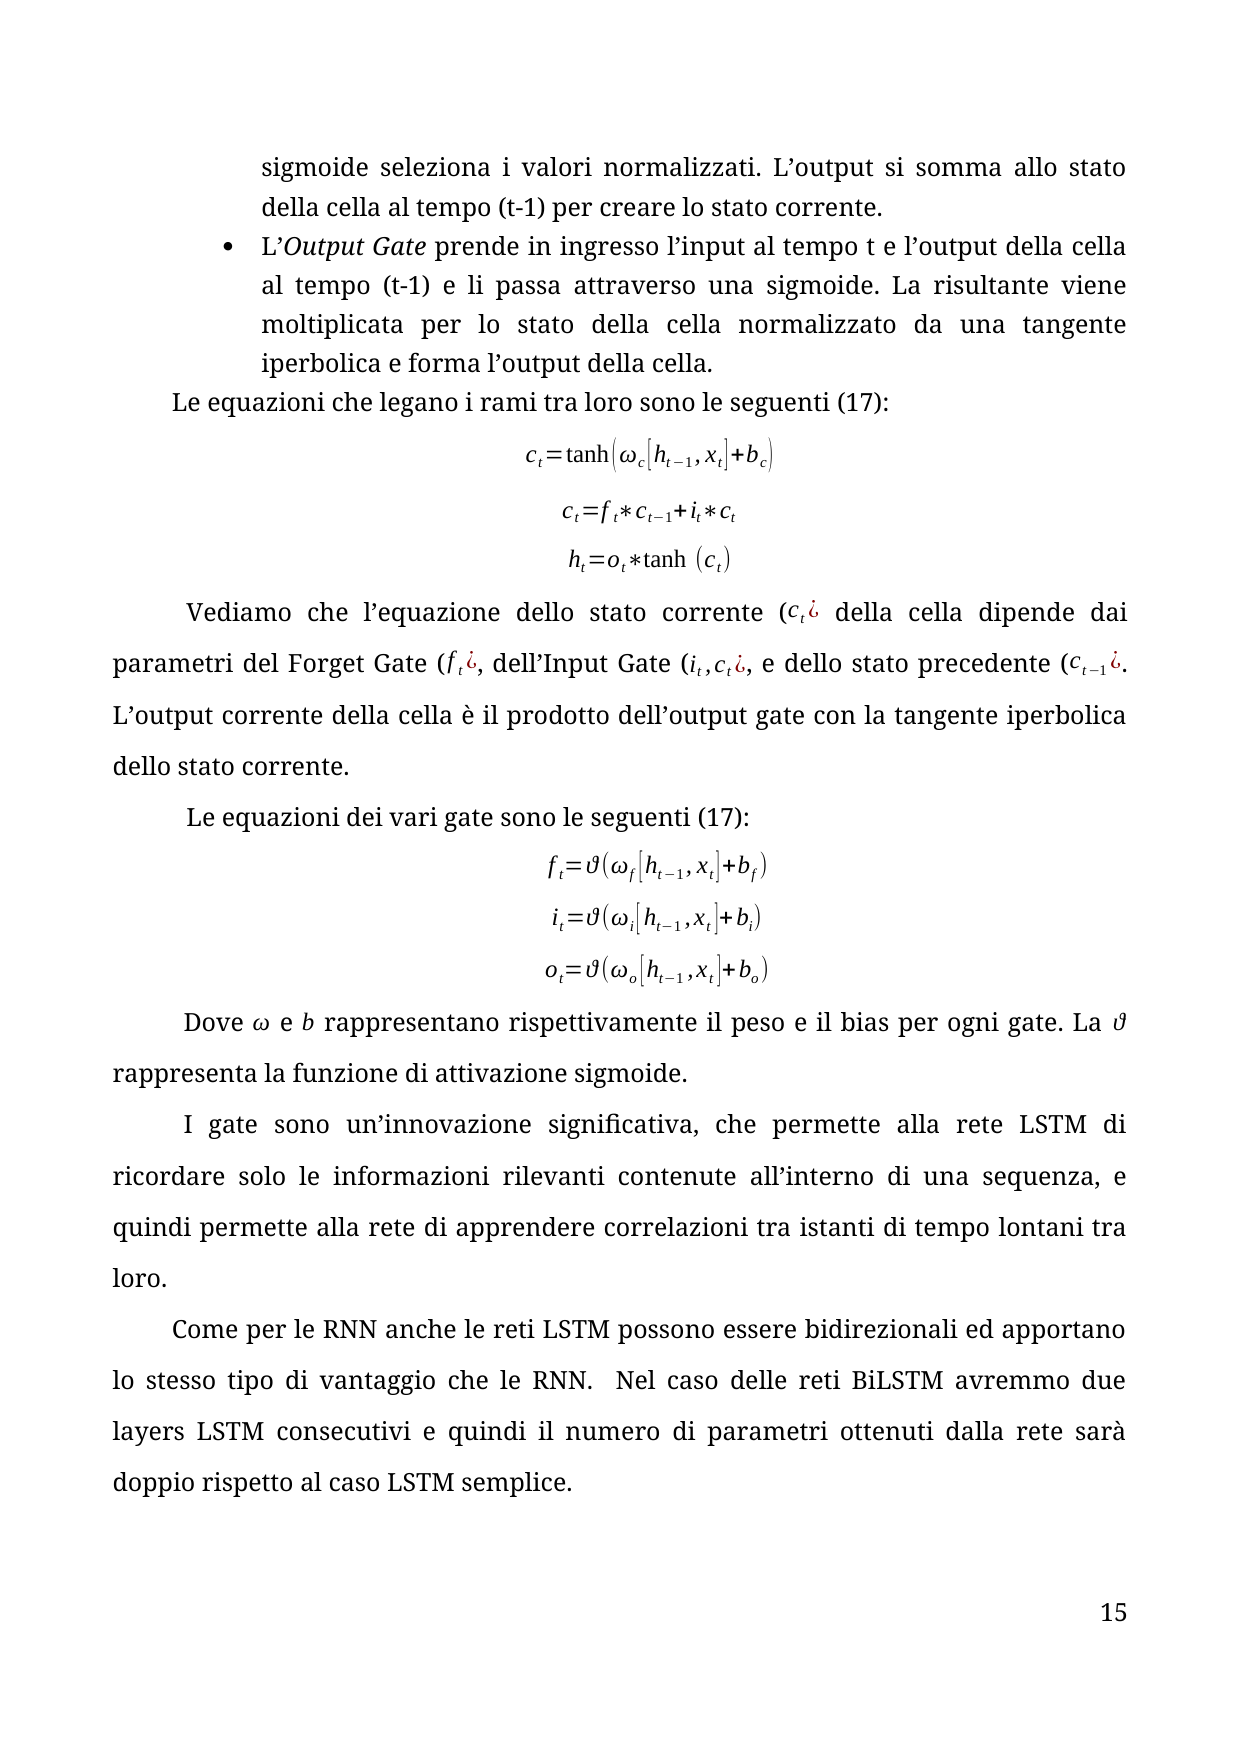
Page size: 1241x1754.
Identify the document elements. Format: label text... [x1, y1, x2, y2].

text Le equazioni che legano i rami tra loro sono le seguenti (17): [112, 385, 1128, 419]
text Vediamo che l’equazione dello stato corrente ( della cella dipende dai parametri del Forget Gate (, dell’Input Gate (, e dello stato precedente (. L’output corrente della cella è il prodotto dell’output gate con la tangente iperbolica dello stato corrente. [112, 594, 1128, 782]
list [224, 150, 1128, 223]
list L’Output Gate prende in ingresso l’input al tempo t e l’output della cella al tempo (t-1) e li passa attraverso una sigmoide. La risultante viene moltiplicata per lo stato della cella normalizzato da una tangente iperbolica e forma l’output della cella. [224, 228, 1128, 380]
text Come per le RNN anche le reti LSTM possono essere bidirezionali ed apportano lo stesso tipo di vantaggio che le RNN. Nel caso delle reti BiLSTM avremmo due layers LSTM consecutivi e quindi il numero di parametri ottenuti dalla rete sarà doppio rispetto al caso LSTM semplice. [112, 1311, 1128, 1498]
text Le equazioni dei vari gate sono le seguenti (17): [112, 799, 1128, 833]
text Dove e rappresentano rispettivamente il peso e il bias per ogni gate. La rappresenta la funzione di attivazione sigmoide. [112, 1005, 1128, 1090]
text I gate sono un’innovazione significativa, che permette alla rete LSTM di ricordare solo le informazioni rilevanti contenute all’interno di una sequenza, e quindi permette alla rete di apprendere correlazioni tra istanti di tempo lontani tra loro. [112, 1107, 1128, 1294]
